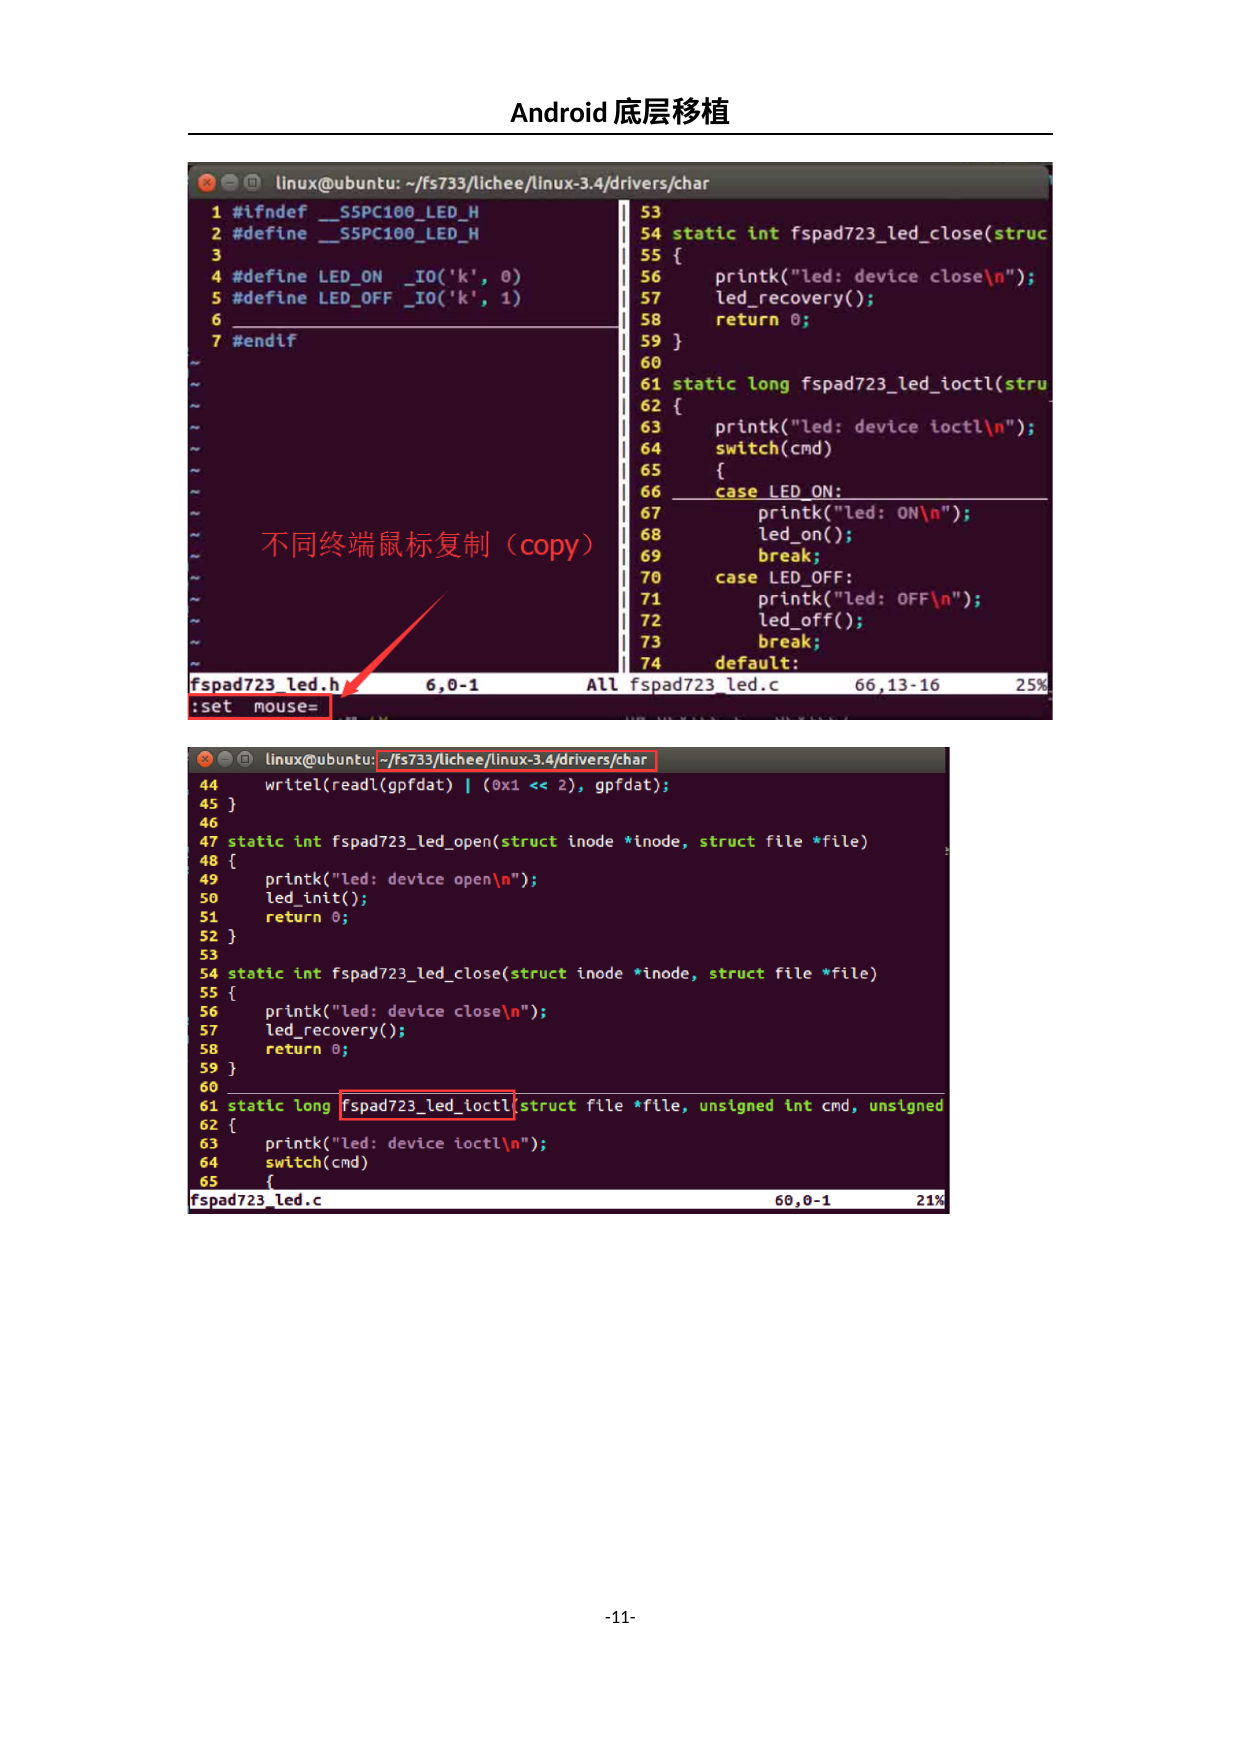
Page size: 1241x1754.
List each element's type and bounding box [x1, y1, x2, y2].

picture [187, 747, 950, 1214]
picture [187, 162, 1053, 720]
